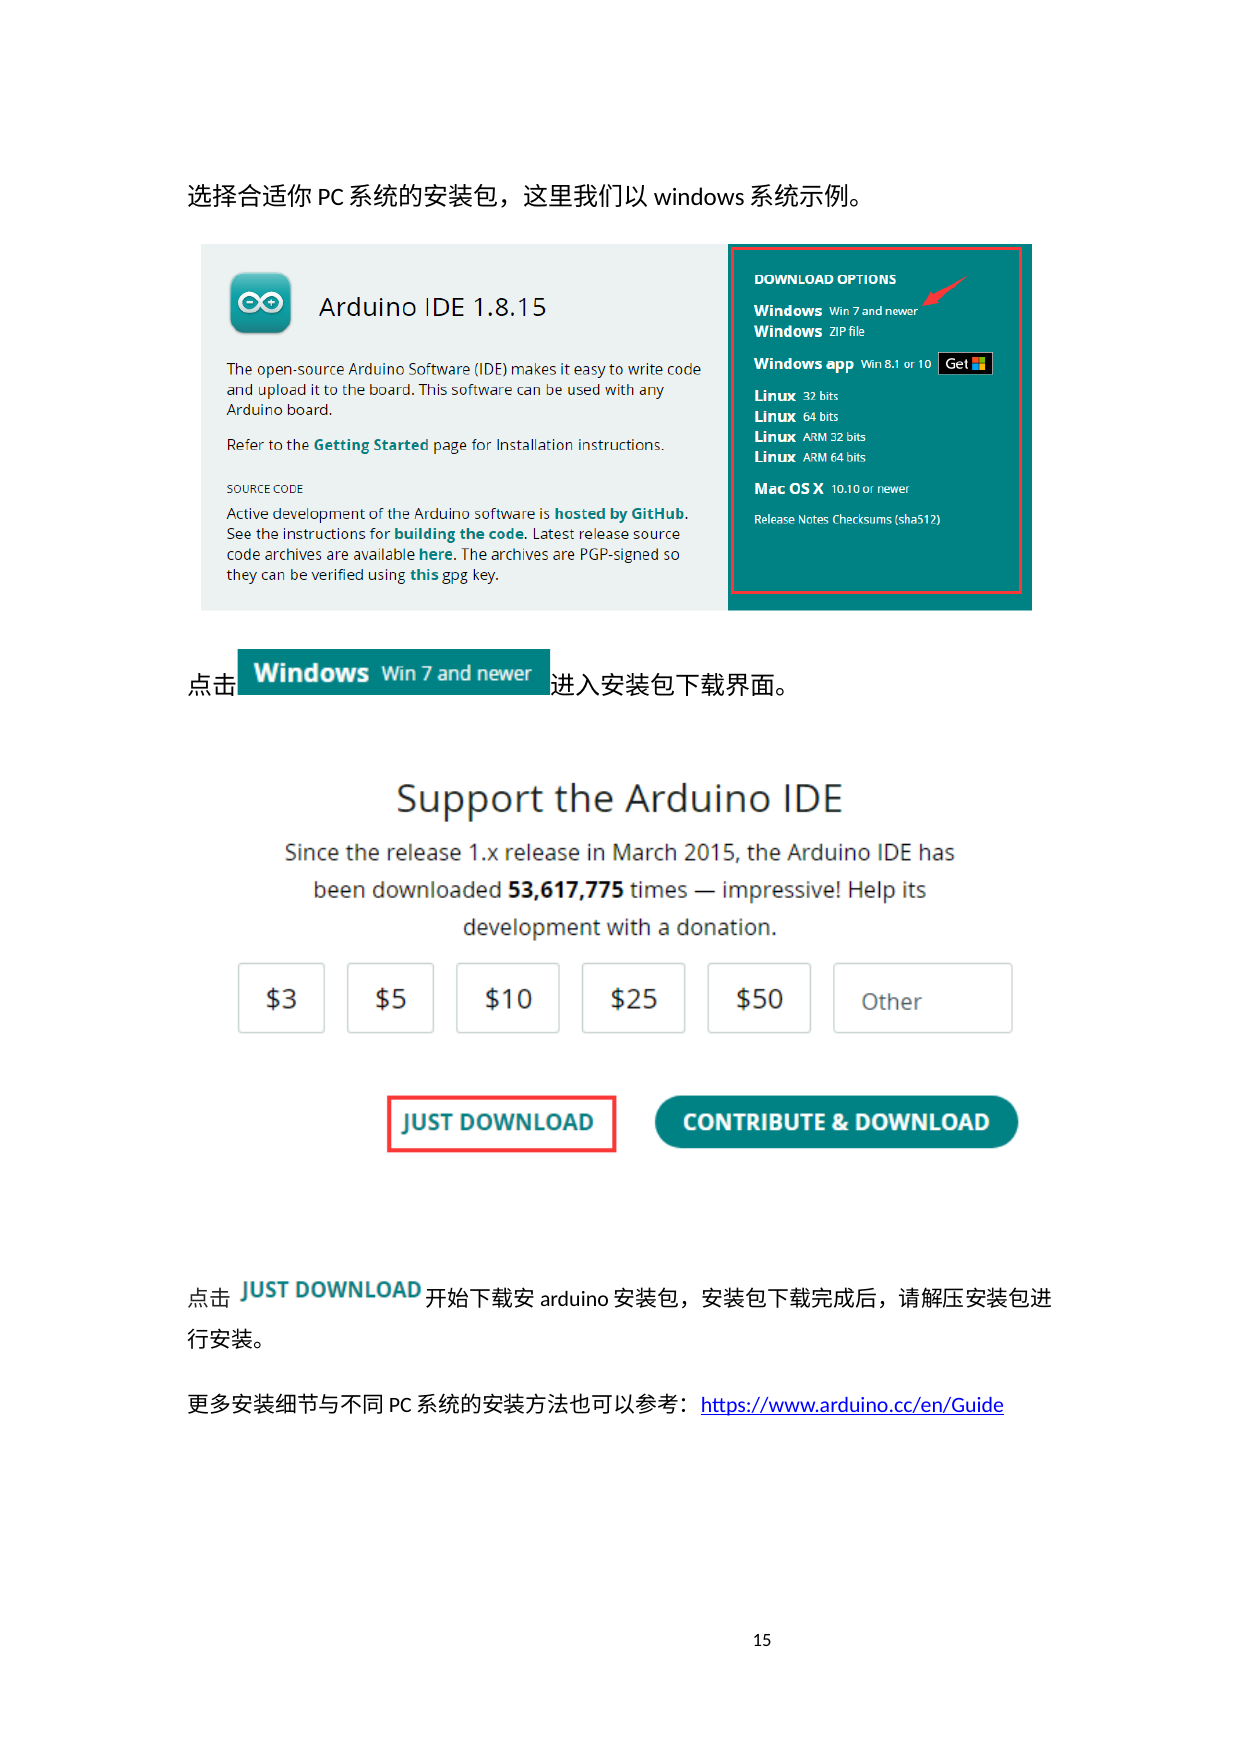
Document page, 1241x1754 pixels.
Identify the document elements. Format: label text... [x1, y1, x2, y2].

picture [237, 649, 550, 695]
text 点击开始下载安arduino安装包，安装包下载完成后，请解压安装包进行安装。 [187, 1256, 1053, 1354]
picture [231, 1265, 426, 1307]
picture [187, 227, 1052, 623]
text 更多安装细节与不同PC系统的安装方法也可以参考：https://www.arduino.cc/en/Guide [187, 1386, 1053, 1419]
picture [187, 725, 1053, 1194]
